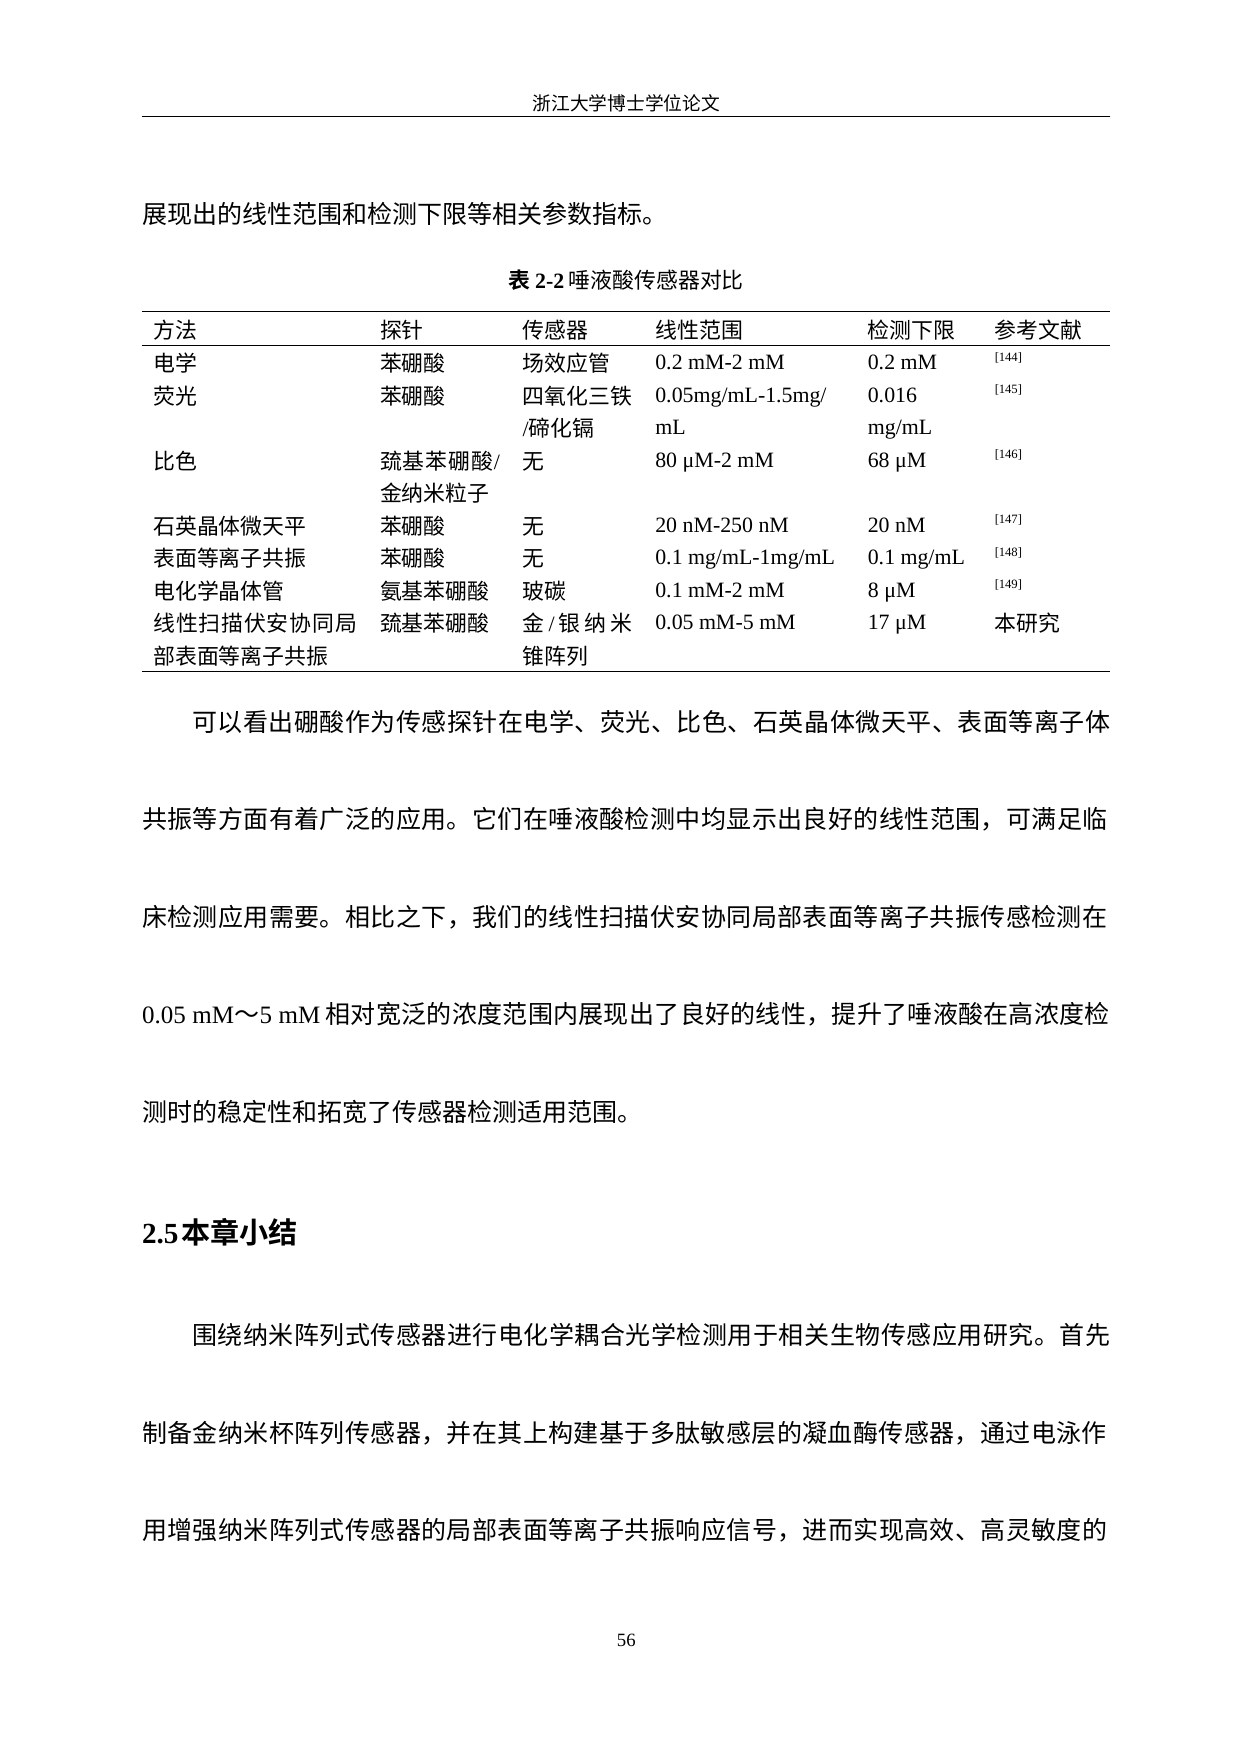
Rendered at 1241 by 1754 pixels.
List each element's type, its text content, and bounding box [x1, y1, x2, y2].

table_cell 电化学晶体管 [142, 573, 368, 606]
table_cell 金/银纳米锥阵列 [511, 606, 644, 671]
table_cell 巯基苯硼酸 [369, 606, 511, 671]
table_header 传感器 [511, 312, 644, 345]
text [142, 180, 1110, 245]
table_cell 苯硼酸 [369, 346, 511, 378]
table_cell 表面等离子共振 [142, 541, 368, 573]
table_cell 无 [511, 508, 644, 541]
table_cell 0.2 mM-2 mM [644, 346, 856, 378]
table_cell 0.05 mM-5 mM [644, 606, 856, 671]
table_cell 20 nM-250 nM [644, 508, 856, 541]
table_cell 四氧化三铁/碲化镉 [511, 378, 644, 443]
table_cell 玻碳 [511, 573, 644, 606]
table_cell 电学 [142, 346, 368, 378]
table_cell 0.05mg/mL-1.5mg/mL [644, 378, 856, 443]
table_cell [149] [983, 573, 1110, 606]
table_cell [145] [983, 378, 1110, 443]
table_cell 本研究 [983, 606, 1110, 671]
table_cell 0.1 mg/mL-1mg/mL [644, 541, 856, 573]
table_cell [147] [983, 508, 1110, 541]
table_cell 8 μM [856, 573, 983, 606]
table_cell [146] [983, 443, 1110, 508]
table_cell 0.1 mg/mL [856, 541, 983, 573]
table_cell 巯基苯硼酸/金纳米粒子 [369, 443, 511, 508]
table_header 检测下限 [856, 312, 983, 345]
table_cell [148] [983, 541, 1110, 573]
table_cell 无 [511, 541, 644, 573]
table_cell 荧光 [142, 378, 368, 443]
table_cell 线性扫描伏安协同局部表面等离子共振 [142, 606, 368, 671]
table_cell 苯硼酸 [369, 378, 511, 443]
table_cell 17 μM [856, 606, 983, 671]
table_cell 0.2 mM [856, 346, 983, 378]
table_header 线性范围 [644, 312, 856, 345]
table_cell 无 [511, 443, 644, 508]
table_cell [144] [983, 346, 1110, 378]
table_cell 0.016 mg/mL [856, 378, 983, 443]
table_cell 比色 [142, 443, 368, 508]
table_cell 苯硼酸 [369, 541, 511, 573]
table_cell 苯硼酸 [369, 508, 511, 541]
table_cell 石英晶体微天平 [142, 508, 368, 541]
table_cell 氨基苯硼酸 [369, 573, 511, 606]
table_cell 68 μM [856, 443, 983, 508]
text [142, 1301, 1110, 1561]
text 可以看出硼酸作为传感探针在电学、荧光、比色、石英晶体微天平、表面等离子体共振等方面有着广泛的应用。它们在唾液酸检测中均显示出良好的线性范围，可满足临床检测应用需要。相比之下，我们的线性扫描伏安协同局部表面等离子共振传感检测在0.05 mM～5 mM相对宽泛的浓度范围内展现出了良好的线性，提升了唾液酸在高浓度检测时的稳定性和拓宽了传感器检测适用范围。 [142, 688, 1110, 1143]
subtitle 本章小结 [142, 1199, 1110, 1264]
table_header 参考文献 [983, 312, 1110, 345]
table_cell 20 nM [856, 508, 983, 541]
table_header 探针 [369, 312, 511, 345]
table_header 方法 [142, 312, 368, 345]
table_cell 80 μM-2 mM [644, 443, 856, 508]
text 表2-2唾液酸传感器对比 [142, 263, 1110, 295]
table_cell 场效应管 [511, 346, 644, 378]
table_cell 0.1 mM-2 mM [644, 573, 856, 606]
